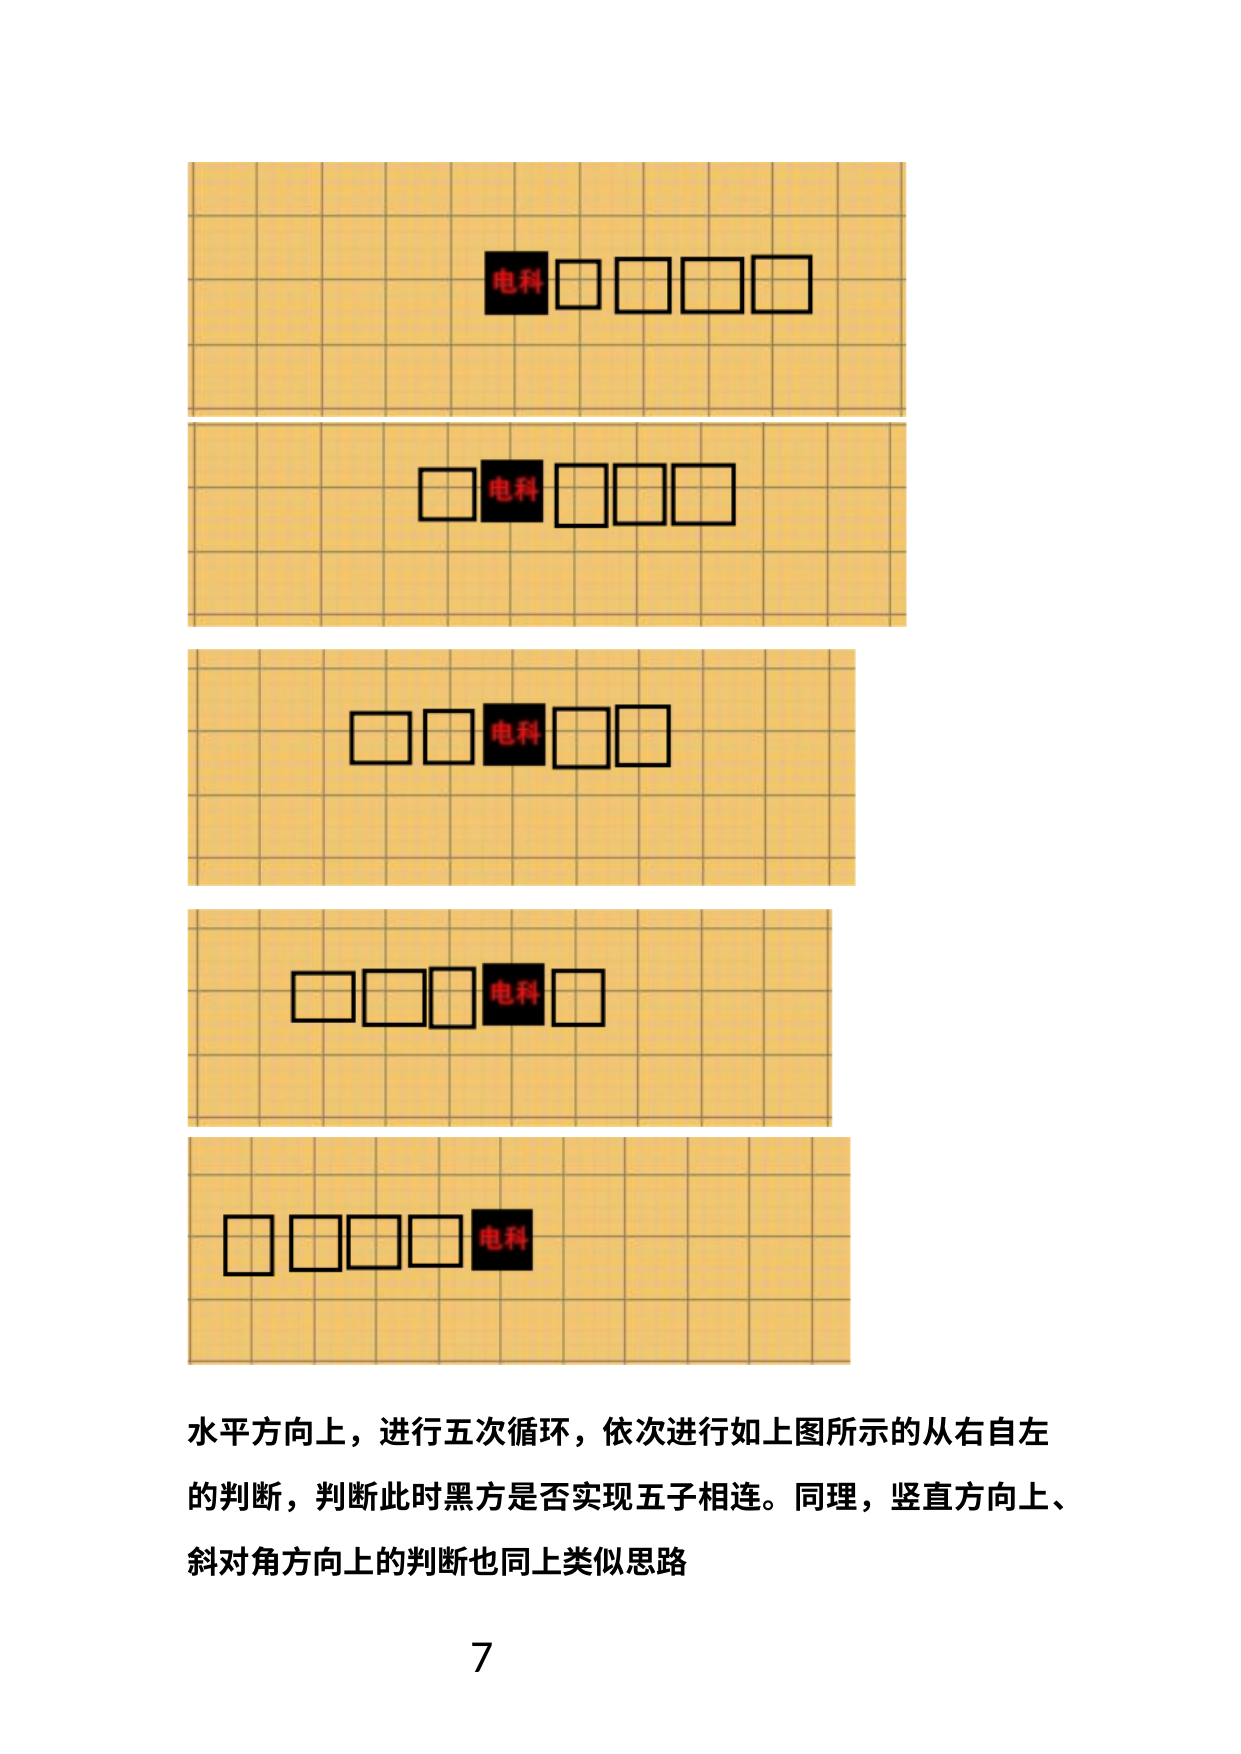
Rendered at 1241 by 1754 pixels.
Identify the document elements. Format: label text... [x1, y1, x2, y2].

picture [187, 1137, 851, 1365]
picture [187, 422, 907, 627]
picture [187, 649, 856, 886]
picture [187, 909, 833, 1127]
text 水平方向上，进行五次循环，依次进行如上图所示的从右自左的判断，判断此时黑方是否实现五子相连。同理，竖直方向上、斜对角方向上的判断也同上类似思路 [187, 1397, 1053, 1592]
picture [187, 162, 907, 417]
